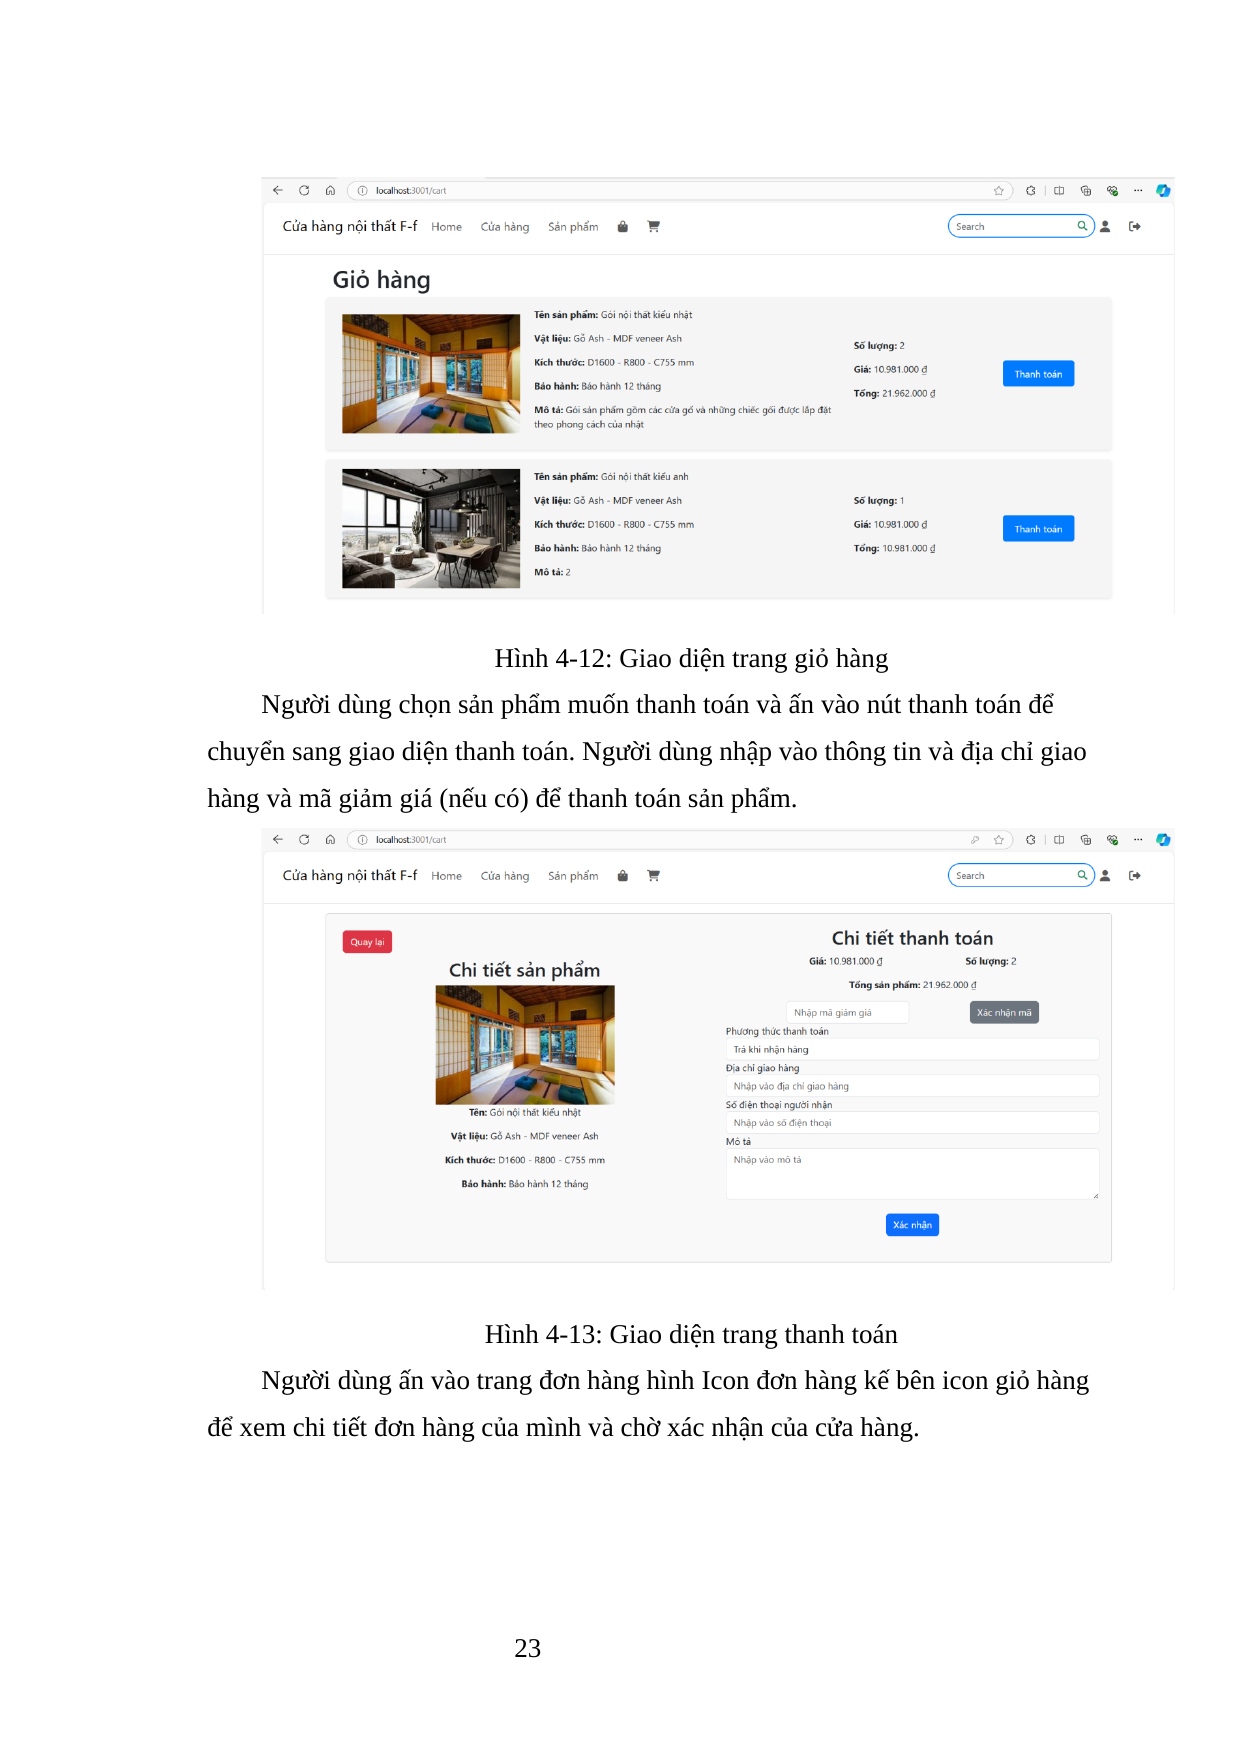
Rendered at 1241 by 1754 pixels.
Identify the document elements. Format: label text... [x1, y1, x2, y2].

text Người dùng ấn vào trang đơn hàng hình Icon đơn hàng kế bên icon giỏ hàng để xem chi tiết đơn hàng của mình và chờ xác nhận của cửa hàng. [207, 1364, 1122, 1442]
picture [261, 177, 1175, 614]
picture [261, 828, 1175, 1290]
text Người dùng chọn sản phẩm muốn thanh toán và ấn vào nút thanh toán để chuyển sang giao diện thanh toán. Người dùng nhập vào thông tin và địa chỉ giao hàng và mã giảm giá (nếu có) để thanh toán sản phẩm. [207, 689, 1122, 813]
